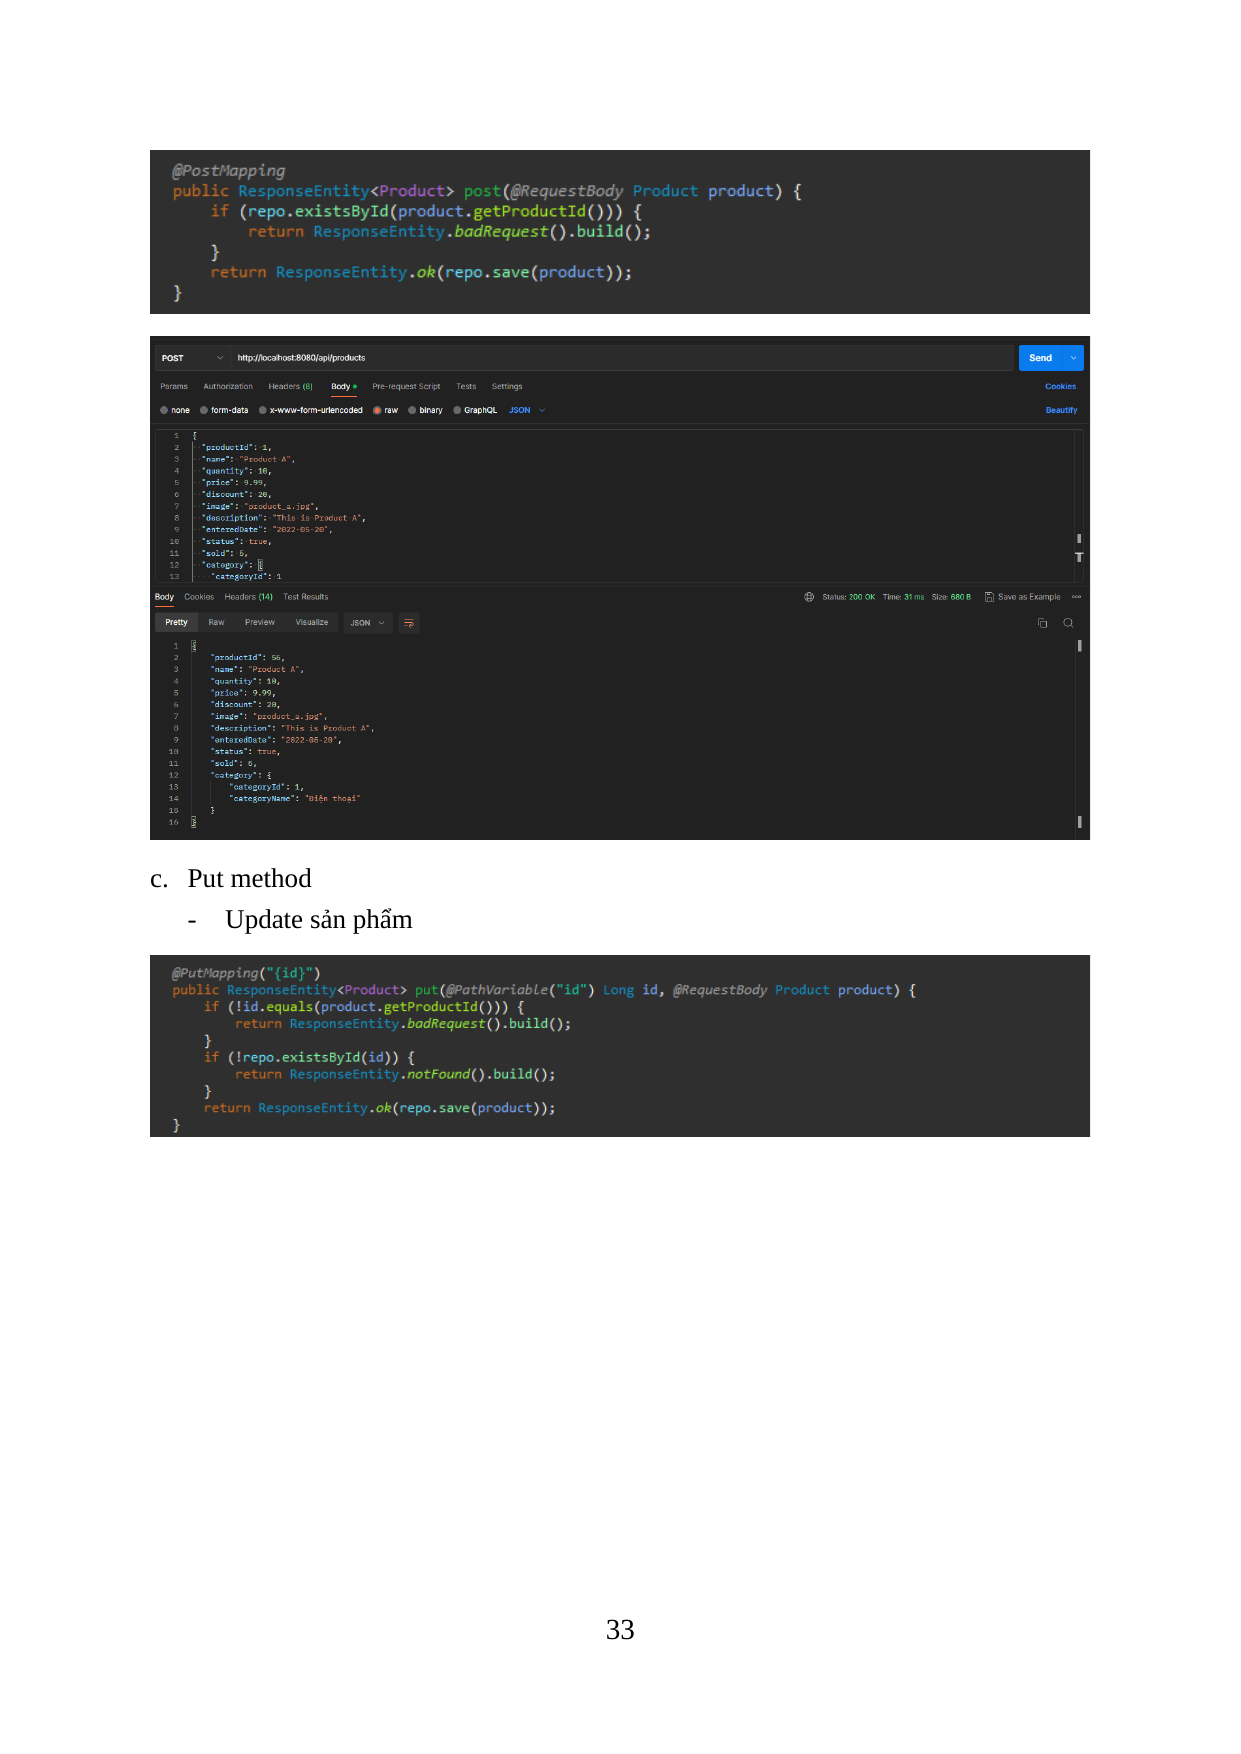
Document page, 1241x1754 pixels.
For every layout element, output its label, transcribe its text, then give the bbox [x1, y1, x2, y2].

picture [150, 955, 1091, 1137]
picture [150, 336, 1091, 840]
picture [150, 150, 1091, 314]
list Update sản phẩm [187, 903, 1090, 934]
list Put method [150, 862, 1090, 893]
